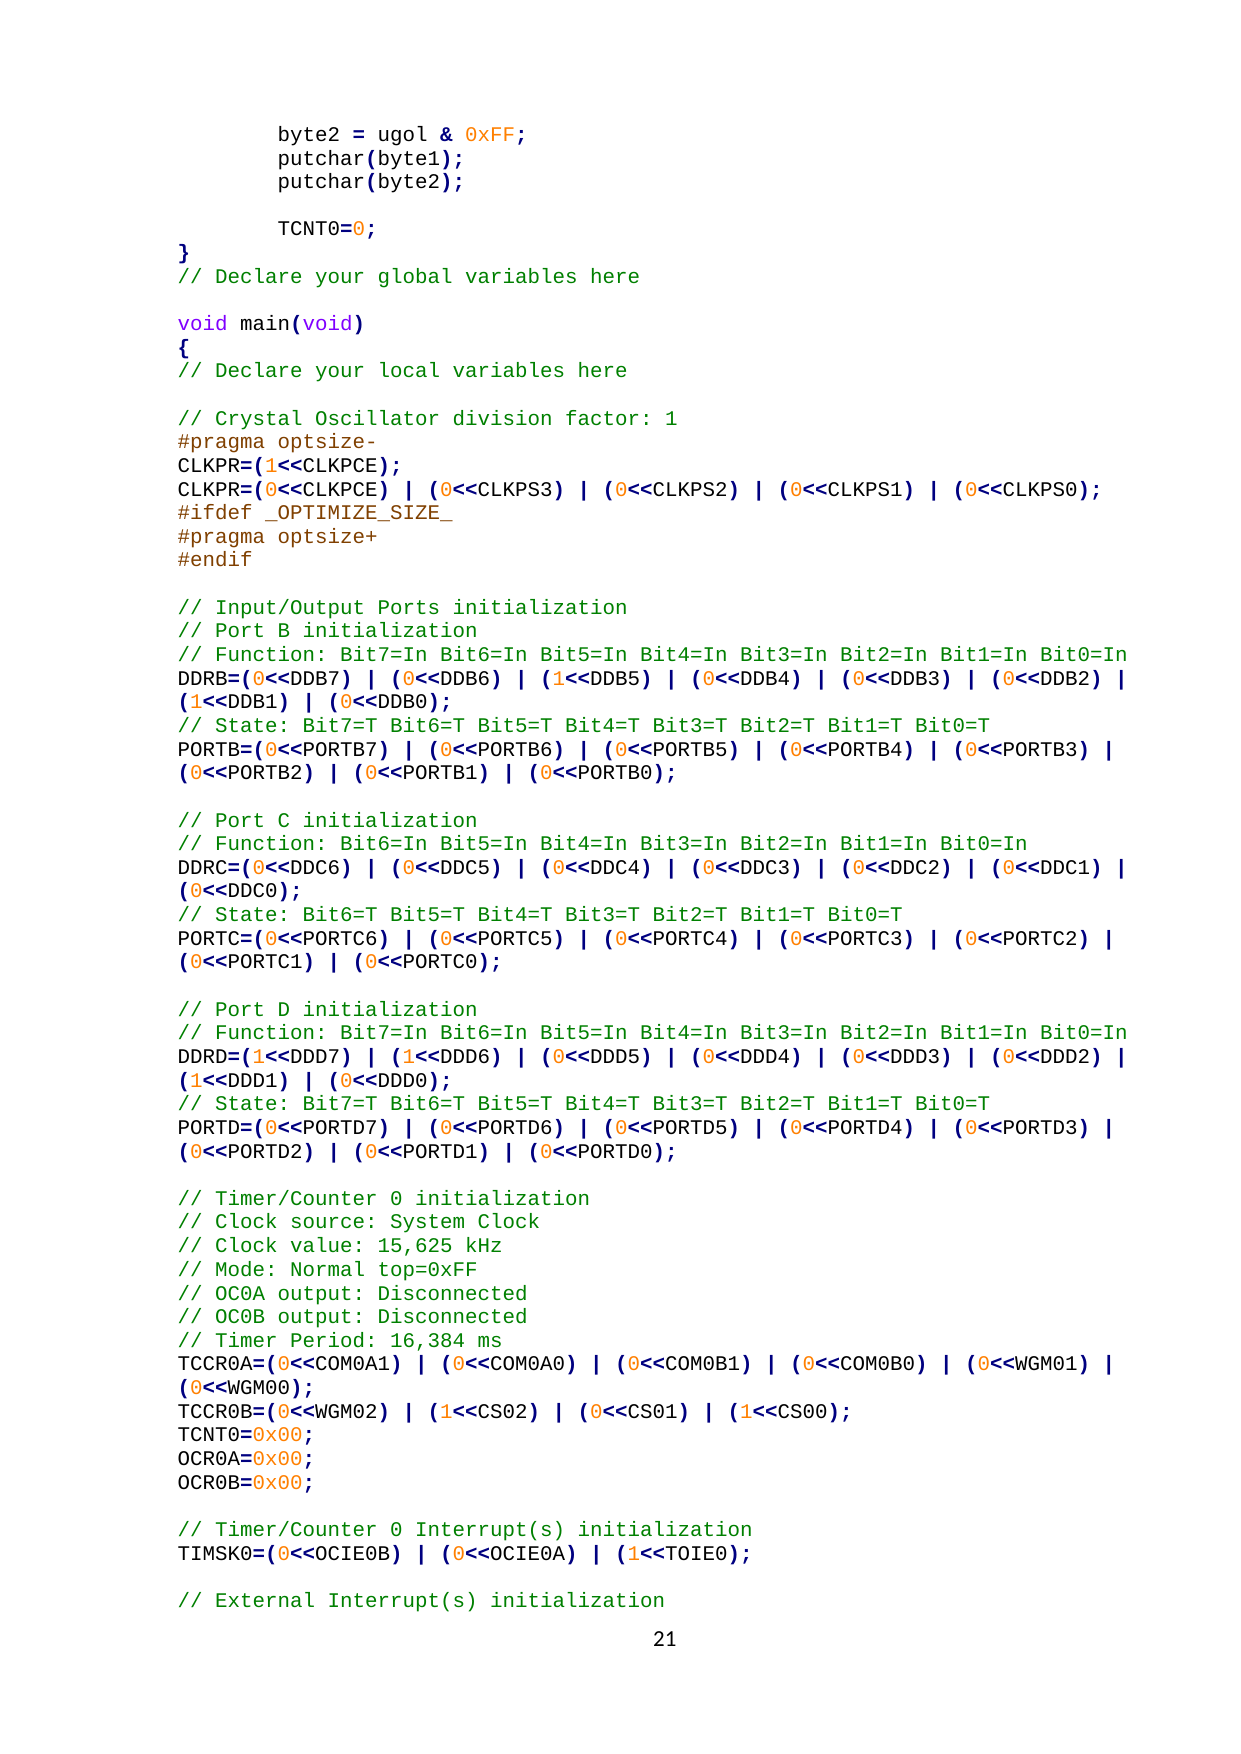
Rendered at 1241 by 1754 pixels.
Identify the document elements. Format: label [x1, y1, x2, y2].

table_header [173, 119, 1156, 1618]
